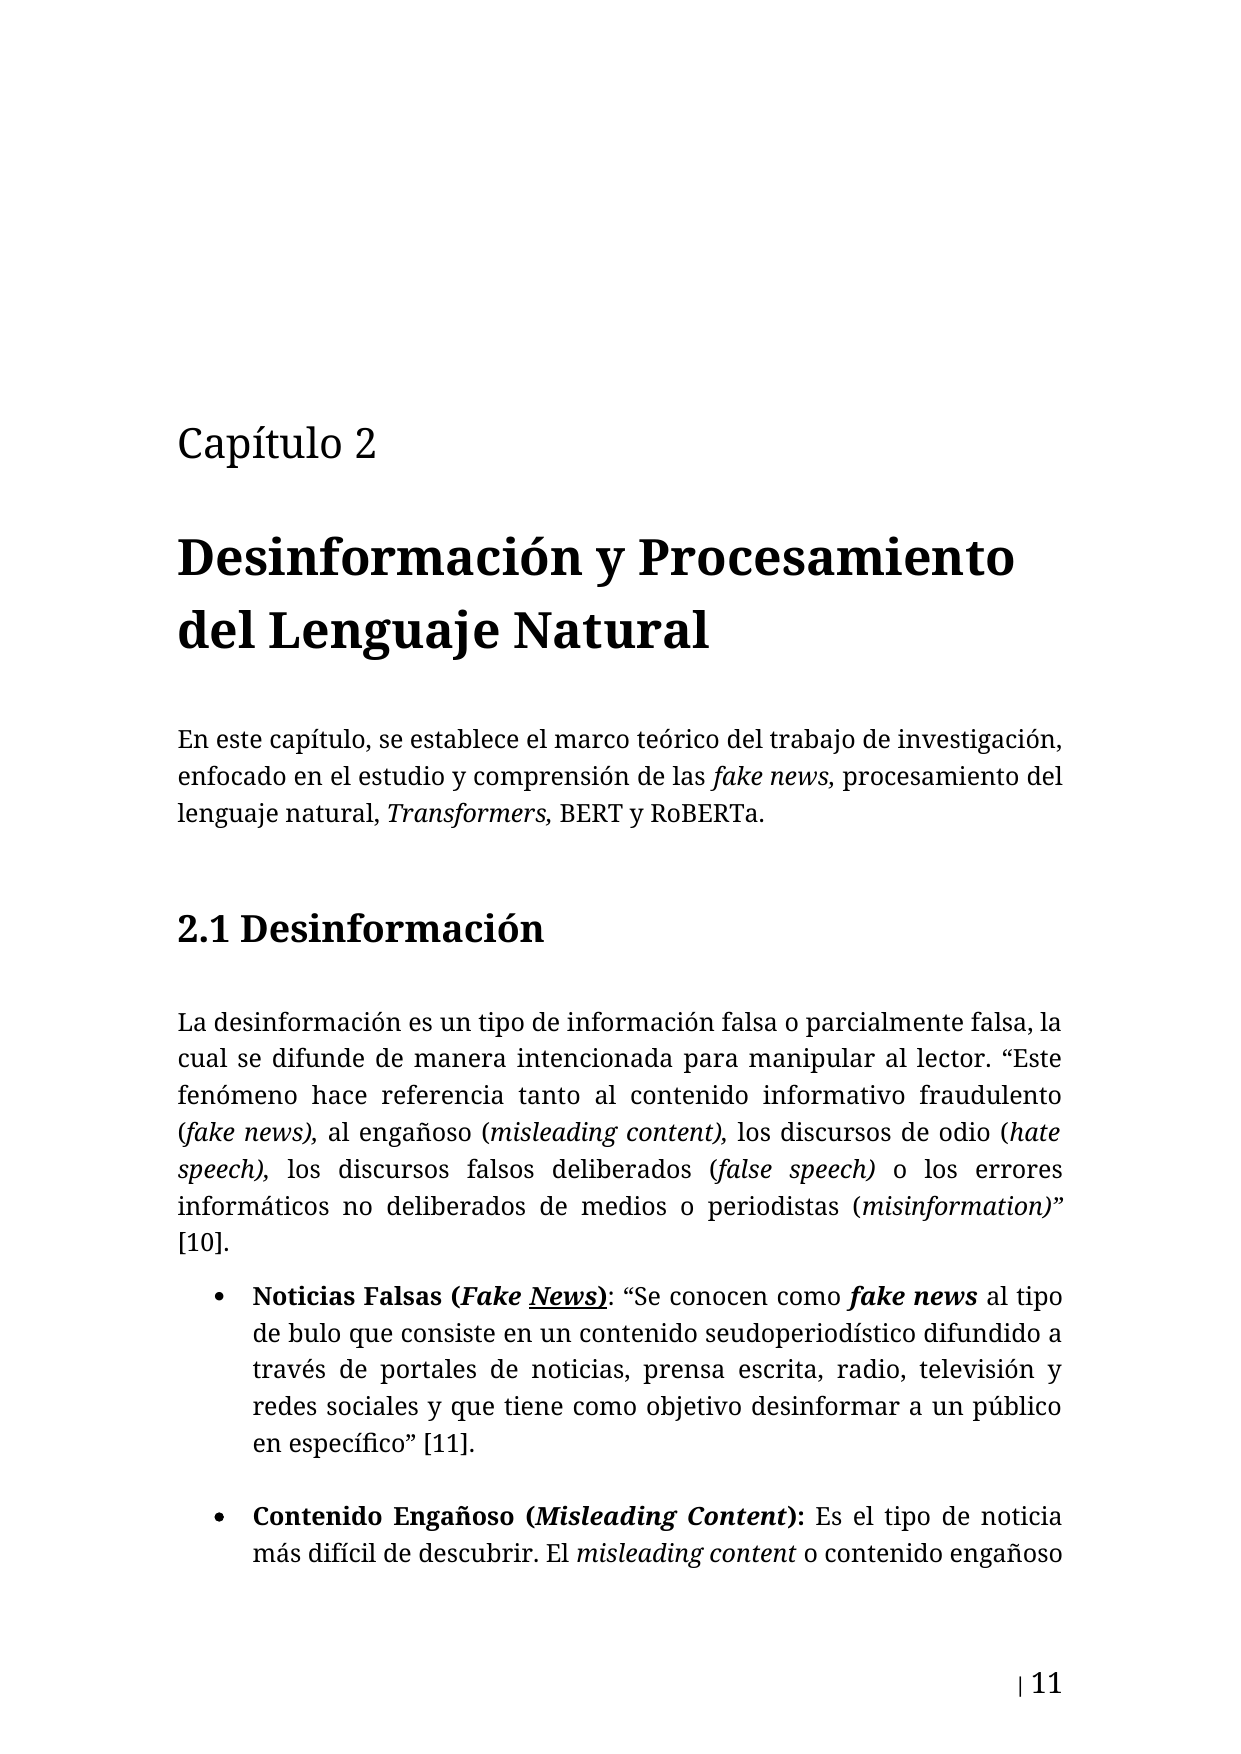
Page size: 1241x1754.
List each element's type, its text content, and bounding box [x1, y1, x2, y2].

list Noticias Falsas (Fake News): “Se conocen como fake news al tipo de bulo que consiste en un contenido seudoperiodístico difundido a través de portales de noticias, prensa escrita, radio, televisión y redes sociales y que tiene como objetivo desinformar a un público en específico”. [215, 1278, 1063, 1459]
subtitle Desinformación y Procesamiento del Lenguaje Natural [177, 521, 1063, 663]
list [215, 1499, 1063, 1570]
text En este capítulo, se establece el marco teórico del trabajo de investigación, enfocado en el estudio y comprensión de las fake news, procesamiento del lenguaje natural, Transformers, BERT y RoBERTa. [177, 722, 1063, 829]
text La desinformación es un tipo de información falsa o parcialmente falsa, la cual se difunde de manera intencionada para manipular al lector. “Este fenómeno hace referencia tanto al contenido informativo fraudulento (fake news), al engañoso (misleading content), los discursos de odio (hate speech), los discursos falsos deliberados (false speech) o los errores informáticos no deliberados de medios o periodistas (misinformation)”. [177, 1004, 1063, 1259]
subtitle 2.1 Desinformación [177, 902, 1063, 953]
